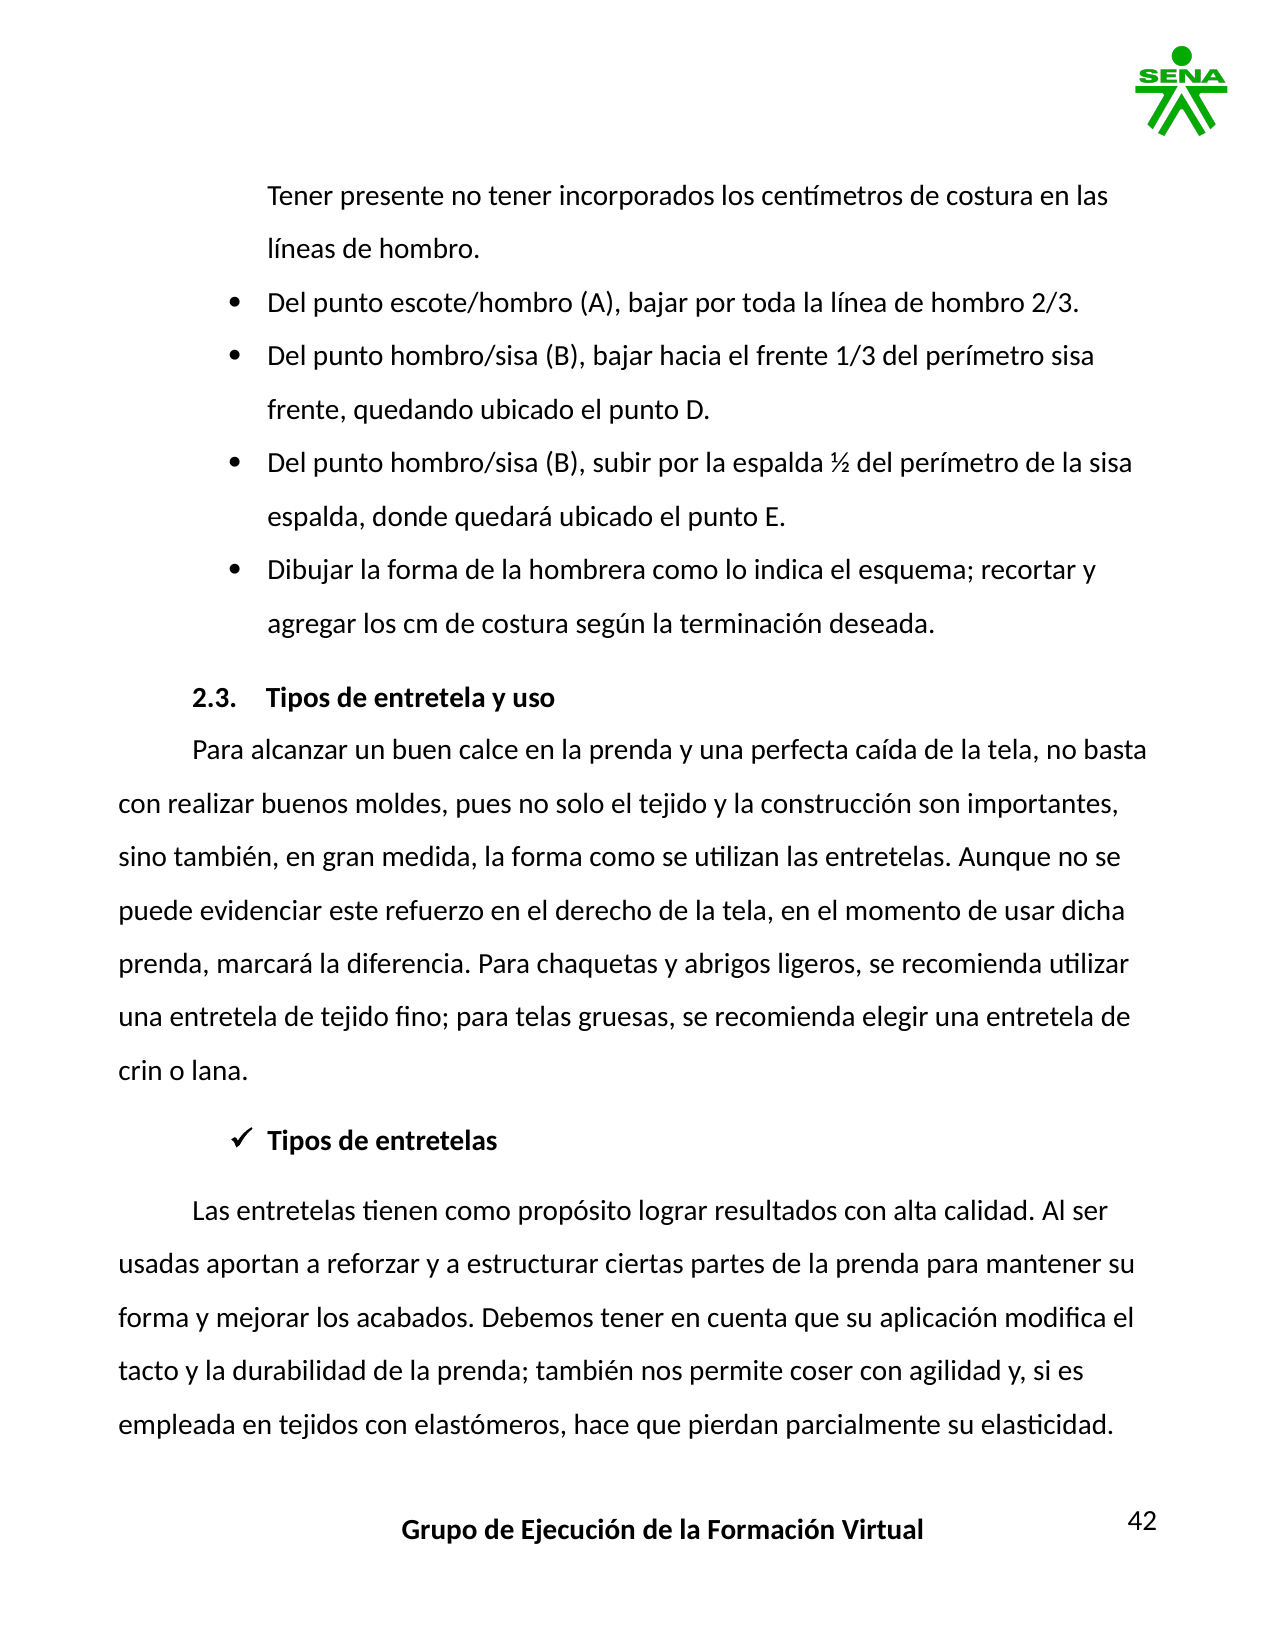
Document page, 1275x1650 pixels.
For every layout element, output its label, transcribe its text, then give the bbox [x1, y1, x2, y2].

subtitle Tipos de entretela y uso [192, 679, 1157, 714]
list Del punto hombro/sisa (B), bajar hacia el frente 1/3 del perímetro sisa frente, quedando ubicado el punto D. [229, 337, 1157, 427]
text Para alcanzar un buen calce en la prenda y una perfecta caída de la tela, no basta con realizar buenos moldes, pues no solo el tejido y la construcción son importantes, sino también, en gran medida, la forma como se utilizan las entretelas. Aunque no se puede evidenciar este refuerzo en el derecho de la tela, en el momento de usar dicha prenda, marcará la diferencia. Para chaquetas y abrigos ligeros, se recomienda utilizar una entretela de tejido fino; para telas gruesas, se recomienda elegir una entretela de crin o lana. [118, 731, 1157, 1087]
picture [1135, 46, 1228, 136]
text Las entretelas tienen como propósito lograr resultados con alta calidad. Al ser usadas aportan a reforzar y a estructurar ciertas partes de la prenda para mantener su forma y mejorar los acabados. Debemos tener en cuenta que su aplicación modifica el tacto y la durabilidad de la prenda; también nos permite coser con agilidad y, si es empleada en tejidos con elastómeros, hace que pierdan parcialmente su elasticidad. [118, 1192, 1157, 1441]
list Del punto escote/hombro (A), bajar por toda la línea de hombro 2/3. [229, 284, 1157, 320]
list Dibujar la forma de la hombrera como lo indica el esquema; recortar y agregar los cm de costura según la terminación deseada. [229, 551, 1157, 640]
list Tipos de entretelas [229, 1122, 1157, 1158]
list Del punto hombro/sisa (B), subir por la espalda ½ del perímetro de la sisa espalda, donde quedará ubicado el punto E. [229, 444, 1157, 533]
